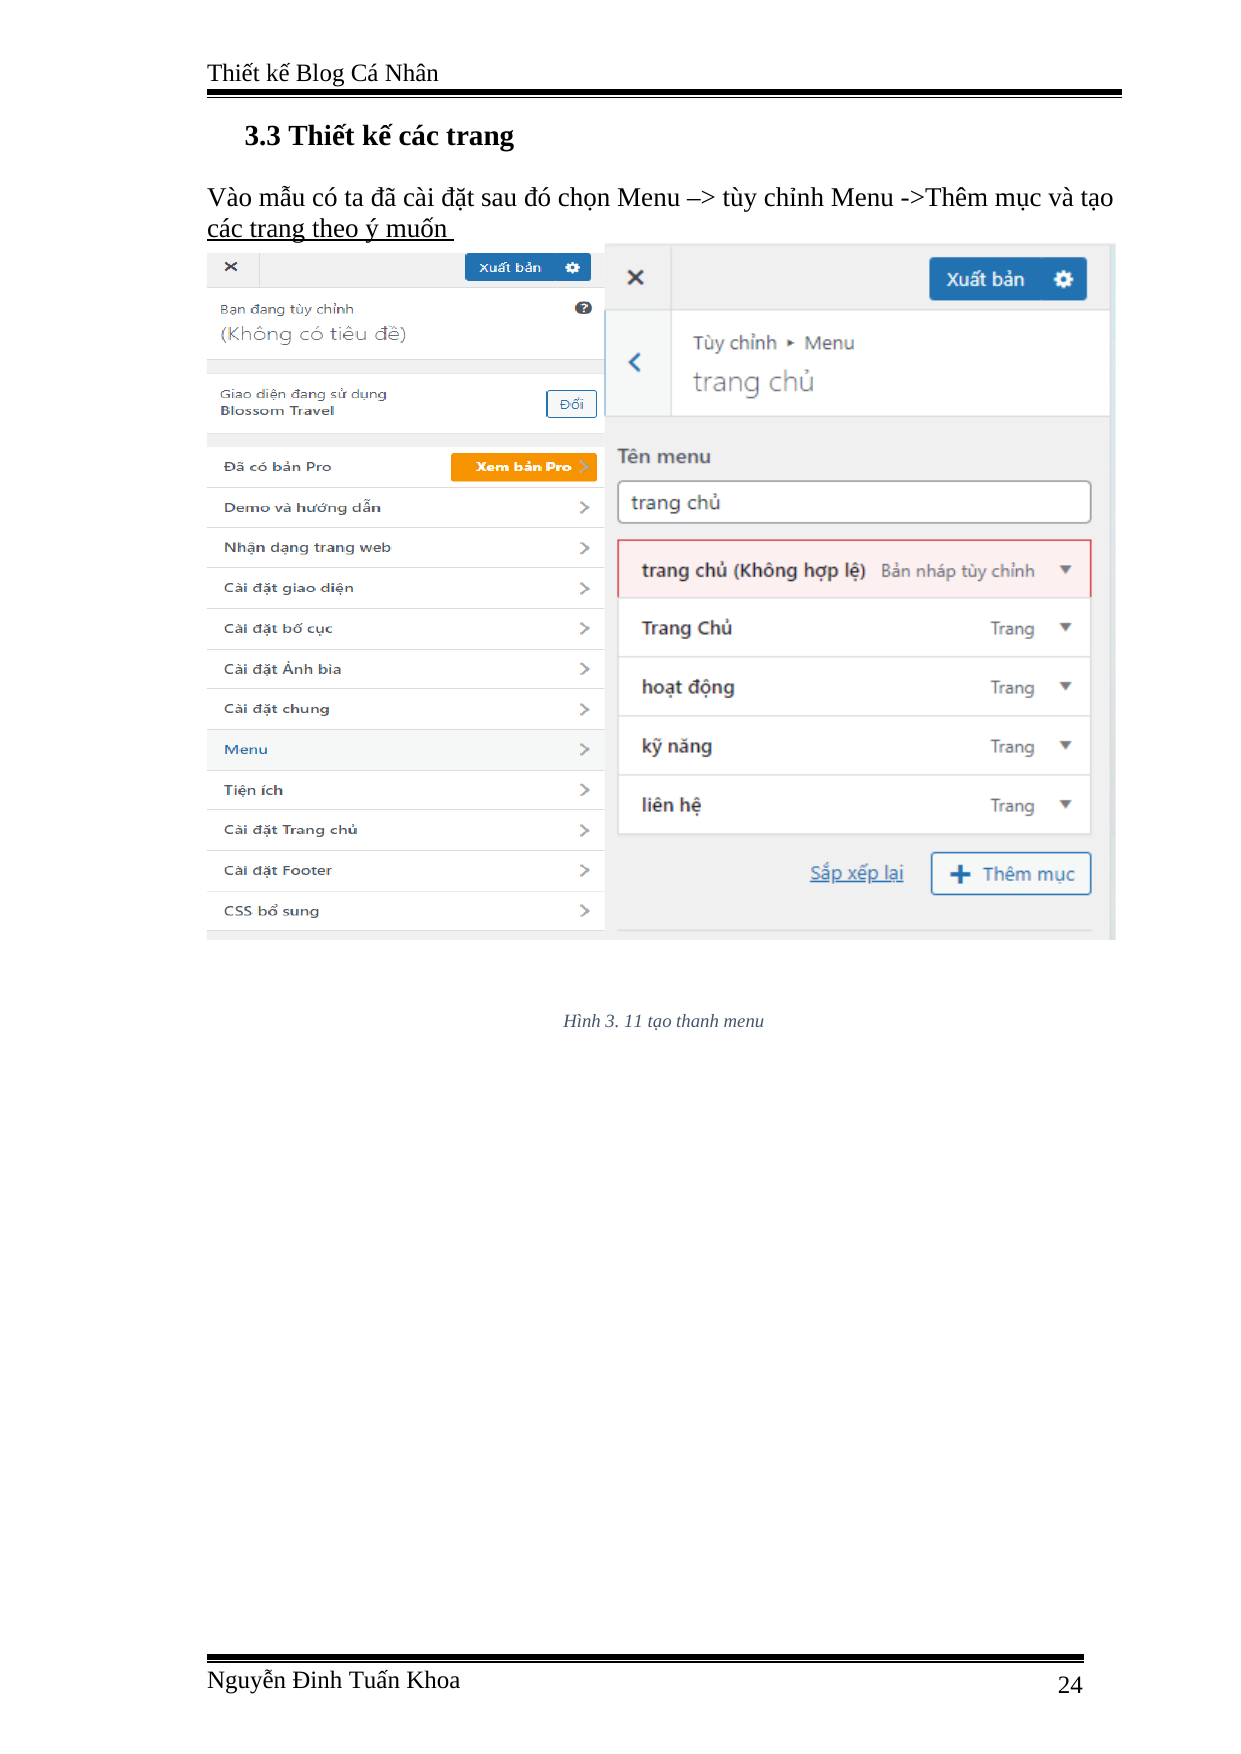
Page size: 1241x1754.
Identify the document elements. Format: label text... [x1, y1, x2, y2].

picture [206, 243, 1116, 940]
text Hình 3. 11 tạo thanh menu [207, 1010, 1122, 1032]
text Thiết kế các trang [244, 118, 1122, 152]
text Vào mẫu có ta đã cài đặt sau đó chọn Menu –> tùy chỉnh Menu ->Thêm mục và tạo các trang theo ý muốn [207, 181, 1122, 243]
